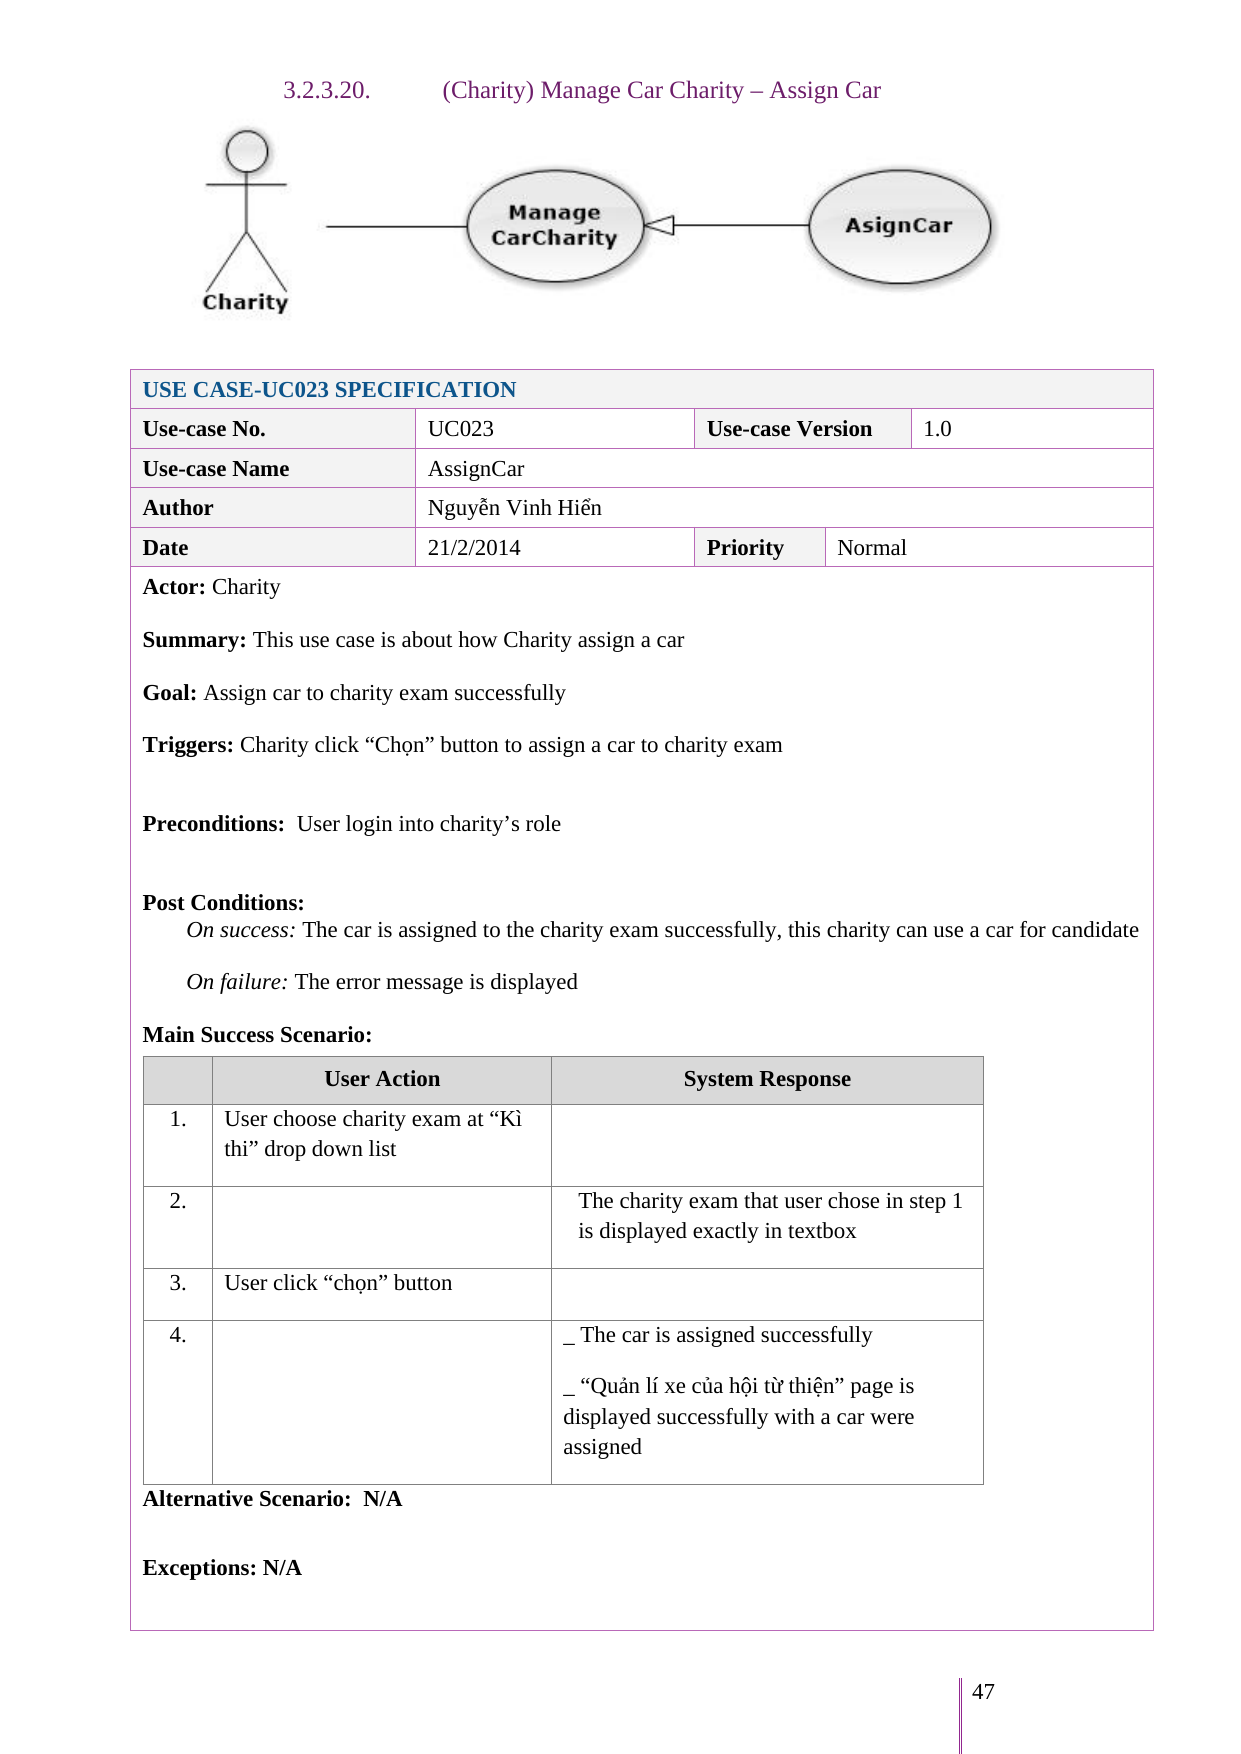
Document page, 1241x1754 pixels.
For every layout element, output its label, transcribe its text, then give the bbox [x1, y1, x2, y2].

picture [142, 108, 1015, 344]
table_cell 21/2/2014 [416, 528, 694, 566]
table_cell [131, 567, 1153, 1630]
table_cell Use-case Name [131, 449, 415, 487]
table_cell AssignCar [416, 449, 1153, 487]
table_cell Author [131, 488, 415, 527]
table_cell 1.0 [912, 409, 1153, 448]
table_cell UC023 [416, 409, 694, 448]
subtitle (Charity) Manage Car Charity – Assign Car [283, 75, 1165, 104]
table_cell Use-case No. [131, 409, 415, 448]
table_cell Date [131, 528, 415, 566]
table_cell Nguyễn Vinh Hiển [416, 488, 1153, 527]
table_cell Use-case Version [695, 409, 911, 448]
table_header USE CASE-UC023 SPECIFICATION [131, 370, 1153, 408]
table_cell Priority [695, 528, 825, 566]
table_cell Normal [826, 528, 1153, 566]
